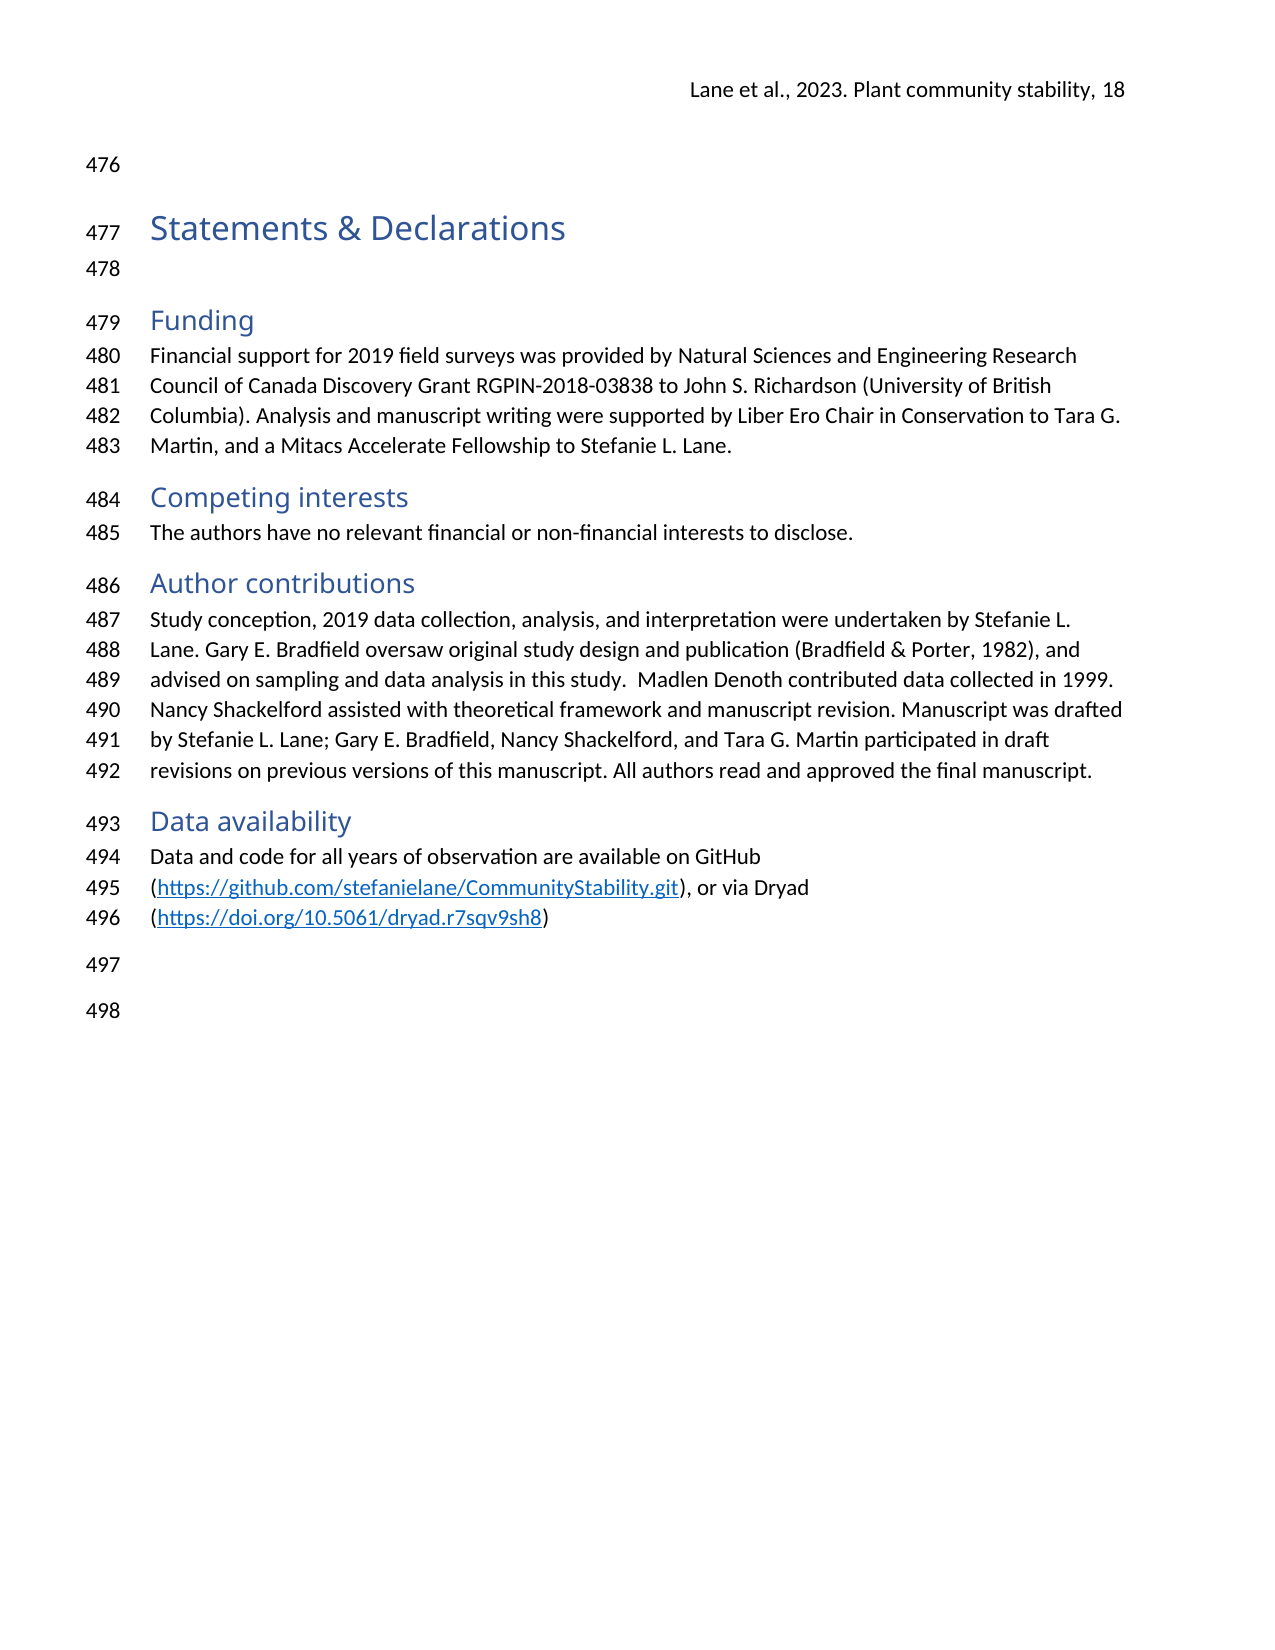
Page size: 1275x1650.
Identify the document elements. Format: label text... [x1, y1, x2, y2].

text The authors have no relevant financial or non-financial interests to disclose. [150, 518, 1125, 546]
subtitle Funding [150, 301, 1125, 338]
text Study conception, 2019 data collection, analysis, and interpretation were undertaken by Stefanie L. Lane. Gary E. Bradfield oversaw original study design and publication (Bradfield & Porter, 1982), and advised on sampling and data analysis in this study. Madlen Denoth contributed data collected in 1999. Nancy Shackelford assisted with theoretical framework and manuscript revision. Manuscript was drafted by Stefanie L. Lane; Gary E. Bradfield, Nancy Shackelford, and Tara G. Martin participated in draft revisions on previous versions of this manuscript. All authors read and approved the final manuscript. [150, 605, 1125, 784]
text Financial support for 2019 field surveys was provided by Natural Sciences and Engineering Research Council of Canada Discovery Grant RGPIN-2018-03838 to John S. Richardson (University of British Columbia). Analysis and manuscript writing were supported by Liber Ero Chair in Conservation to Tara G. Martin, and a Mitacs Accelerate Fellowship to Stefanie L. Lane. [150, 341, 1125, 459]
subtitle Author contributions [150, 565, 1125, 602]
text Data and code for all years of observation are available on GitHub (https://github.com/stefanielane/CommunityStability.git), or via Dryad (https://doi.org/10.5061/dryad.r7sqv9sh8) [150, 842, 1125, 931]
subtitle Competing interests [150, 478, 1125, 515]
subtitle Data availability [150, 803, 1125, 839]
subtitle Statements & Declarations [150, 205, 1125, 251]
